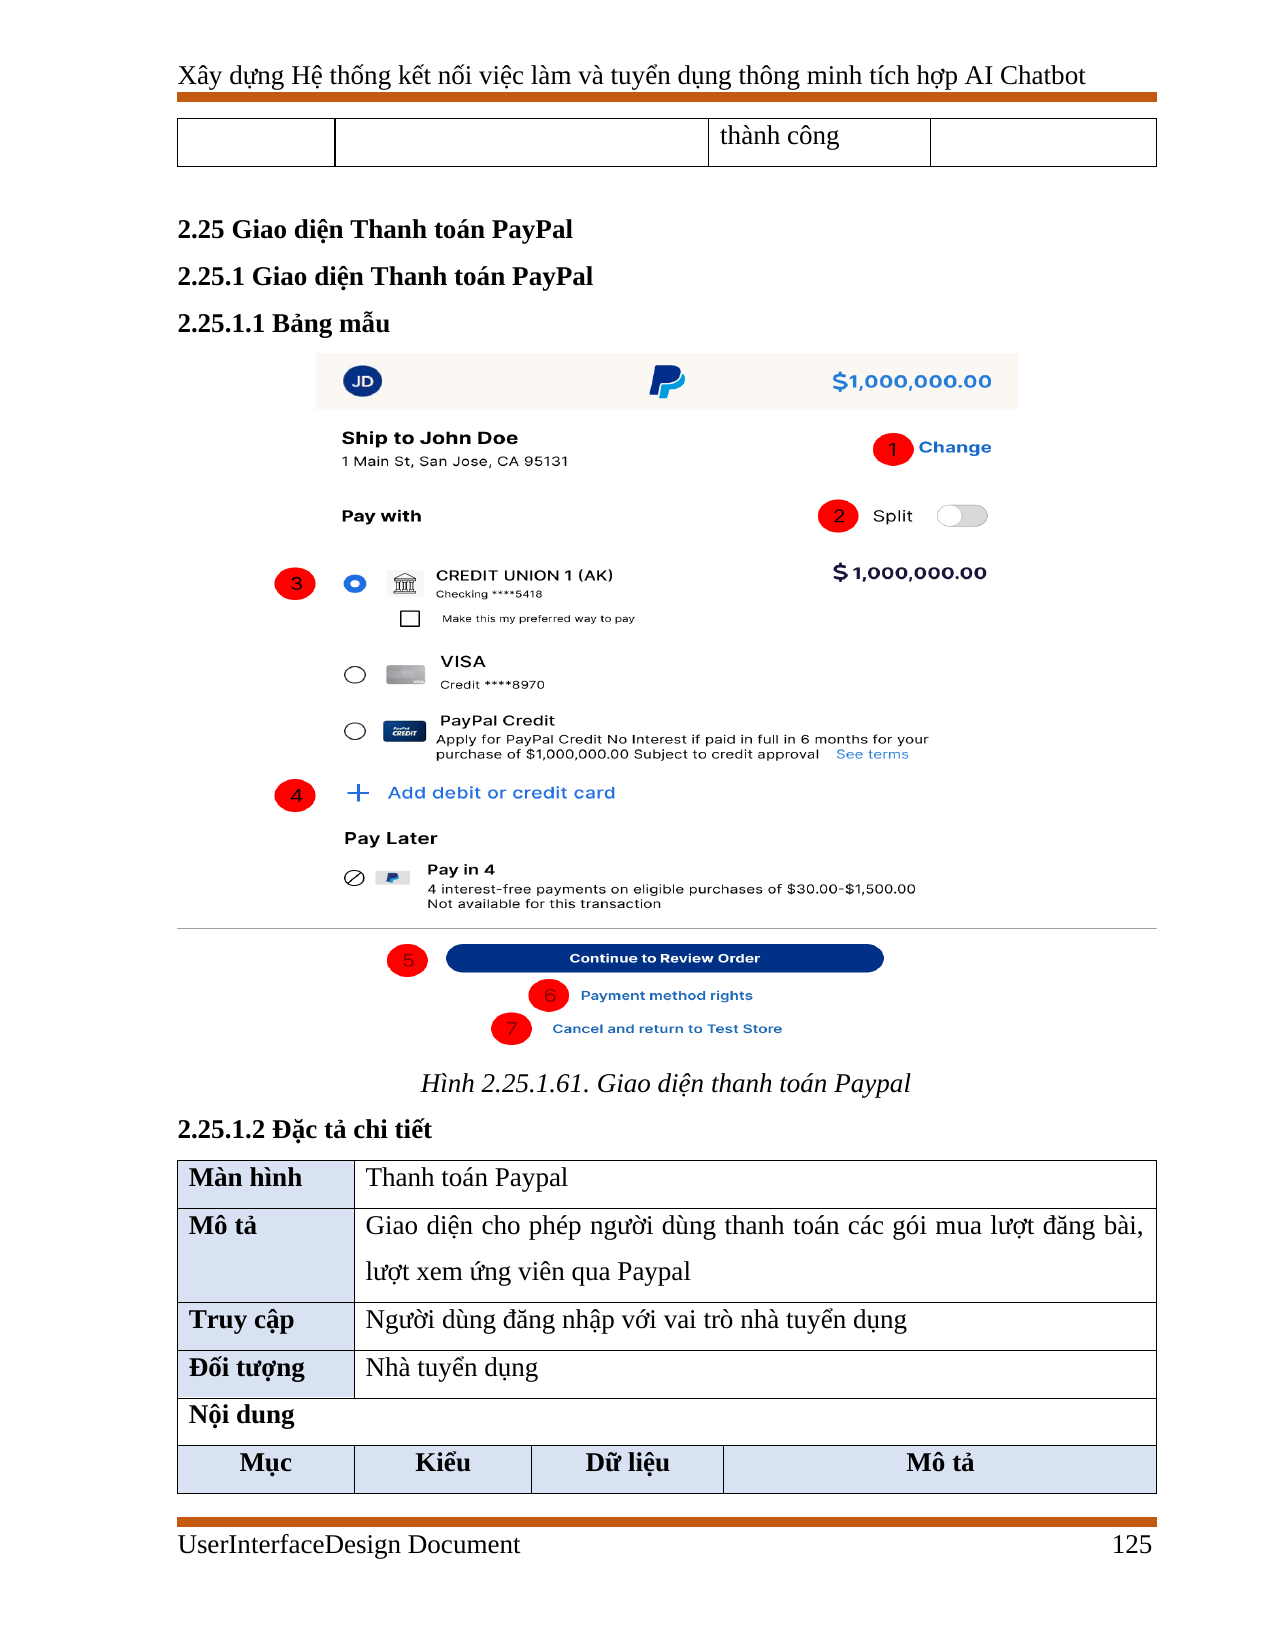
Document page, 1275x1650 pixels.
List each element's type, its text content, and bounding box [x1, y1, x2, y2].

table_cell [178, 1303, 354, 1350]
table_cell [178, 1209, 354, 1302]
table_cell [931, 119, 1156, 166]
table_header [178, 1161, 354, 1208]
subtitle 2.25 Giao diện Thanh toán PayPal [177, 213, 1157, 245]
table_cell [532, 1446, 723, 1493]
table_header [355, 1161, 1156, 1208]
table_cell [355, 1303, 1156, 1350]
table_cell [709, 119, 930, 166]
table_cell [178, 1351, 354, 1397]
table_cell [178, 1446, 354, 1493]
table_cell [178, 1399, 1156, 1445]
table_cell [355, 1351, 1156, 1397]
subtitle 2.25.1 Giao diện Thanh toán PayPal [177, 260, 1157, 291]
text Hình 2.25.1.61. Giao diện thanh toán Paypal [177, 1067, 1157, 1098]
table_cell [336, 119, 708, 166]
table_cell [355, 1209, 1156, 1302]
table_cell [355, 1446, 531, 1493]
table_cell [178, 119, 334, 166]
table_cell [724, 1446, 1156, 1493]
picture [177, 353, 1157, 1053]
subtitle 2.25.1.2 Đặc tả chi tiết [177, 1113, 1157, 1144]
subtitle 2.25.1.1 Bảng mẫu [177, 307, 1157, 338]
